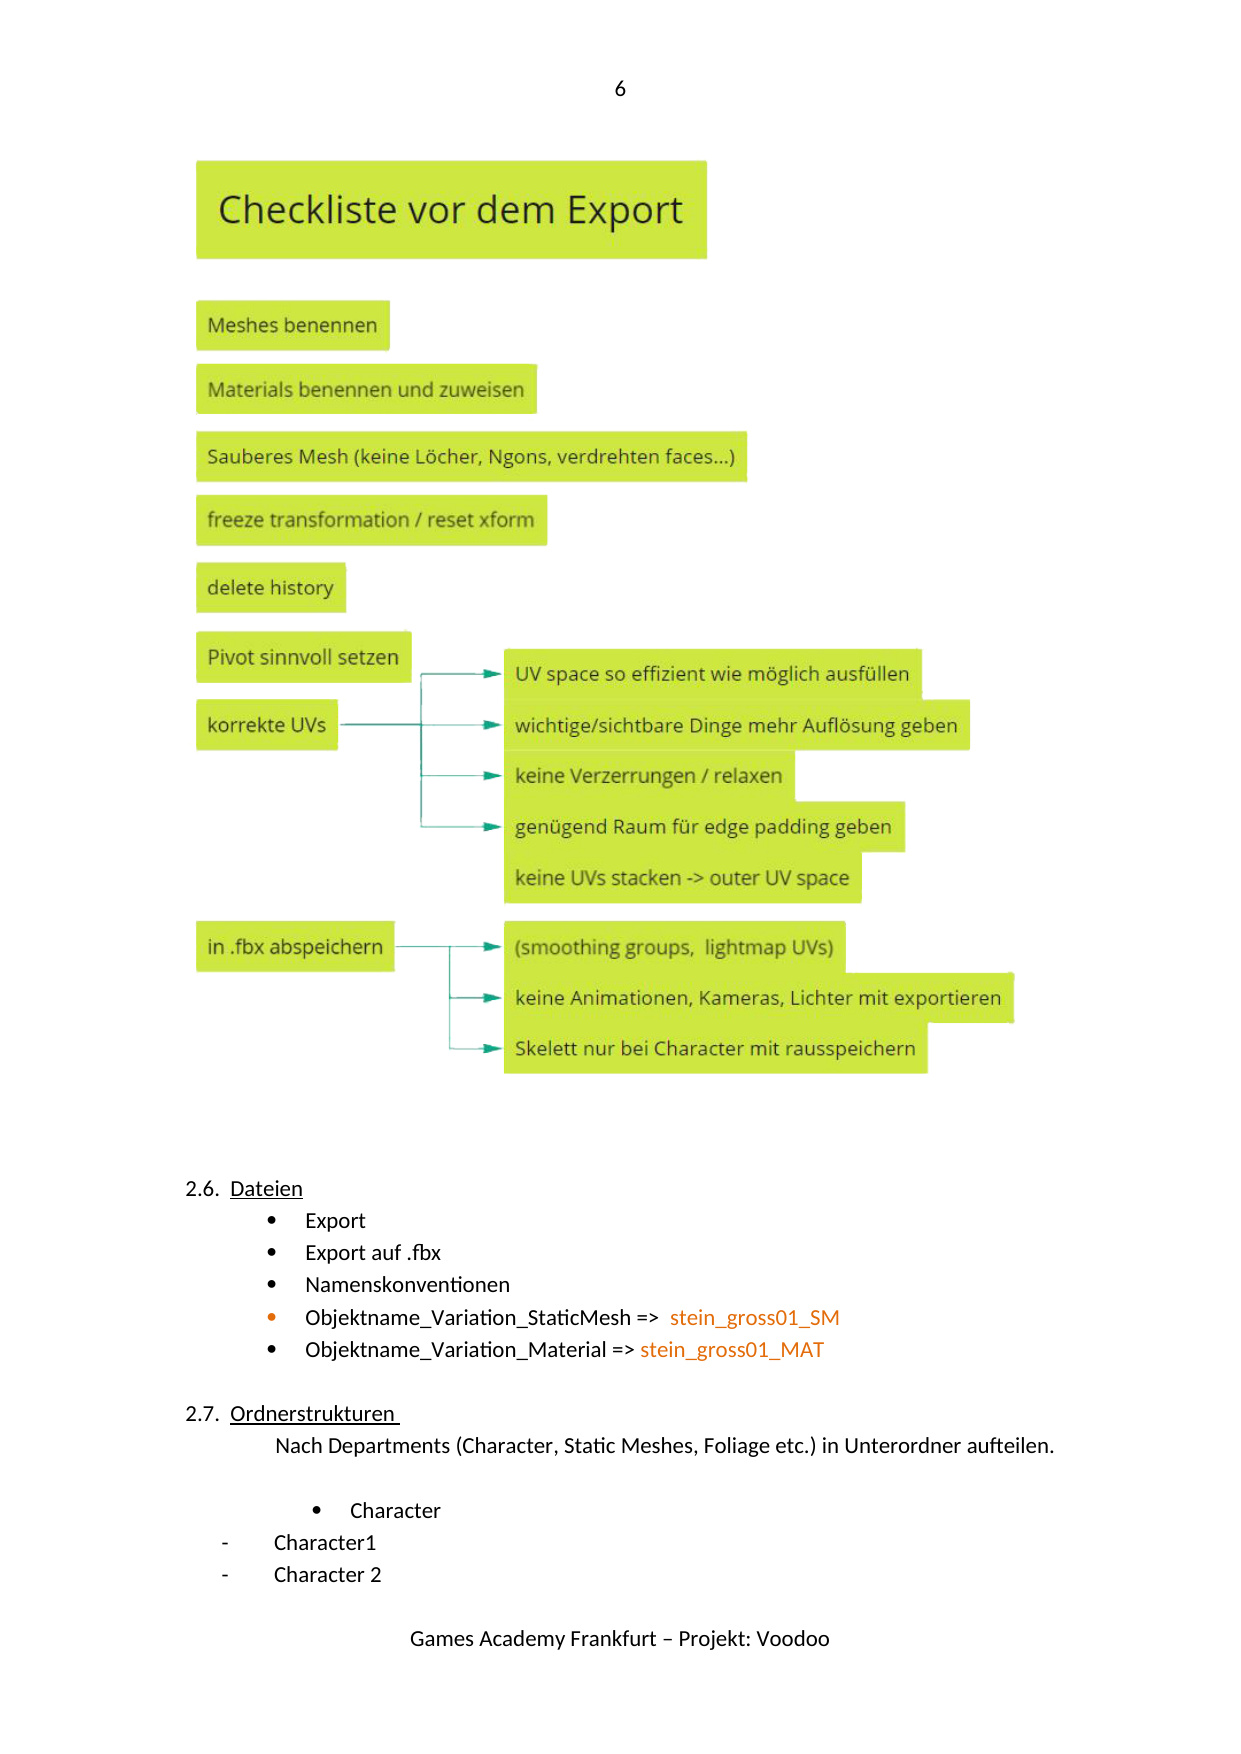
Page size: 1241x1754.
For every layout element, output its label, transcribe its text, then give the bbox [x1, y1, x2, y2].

list Objektname_Variation_StaticMesh => stein_gross01_SM [268, 1303, 1093, 1331]
list Objektname_Variation_Material => stein_gross01_MAT [268, 1335, 1093, 1363]
list Nach Departments (Character, Static Meshes, Foliage etc.) in Unterordner aufteilen. [275, 1431, 1093, 1459]
list Dateien [185, 1174, 1093, 1202]
list Character 2 [221, 1560, 1093, 1588]
list Export auf .fbx [268, 1238, 1093, 1266]
list Ordnerstrukturen [185, 1399, 1093, 1427]
picture [180, 136, 1054, 1106]
list Character [313, 1496, 1093, 1524]
list Namenskonventionen [268, 1270, 1093, 1298]
list Character1 [221, 1528, 1093, 1556]
list Export [268, 1206, 1093, 1234]
